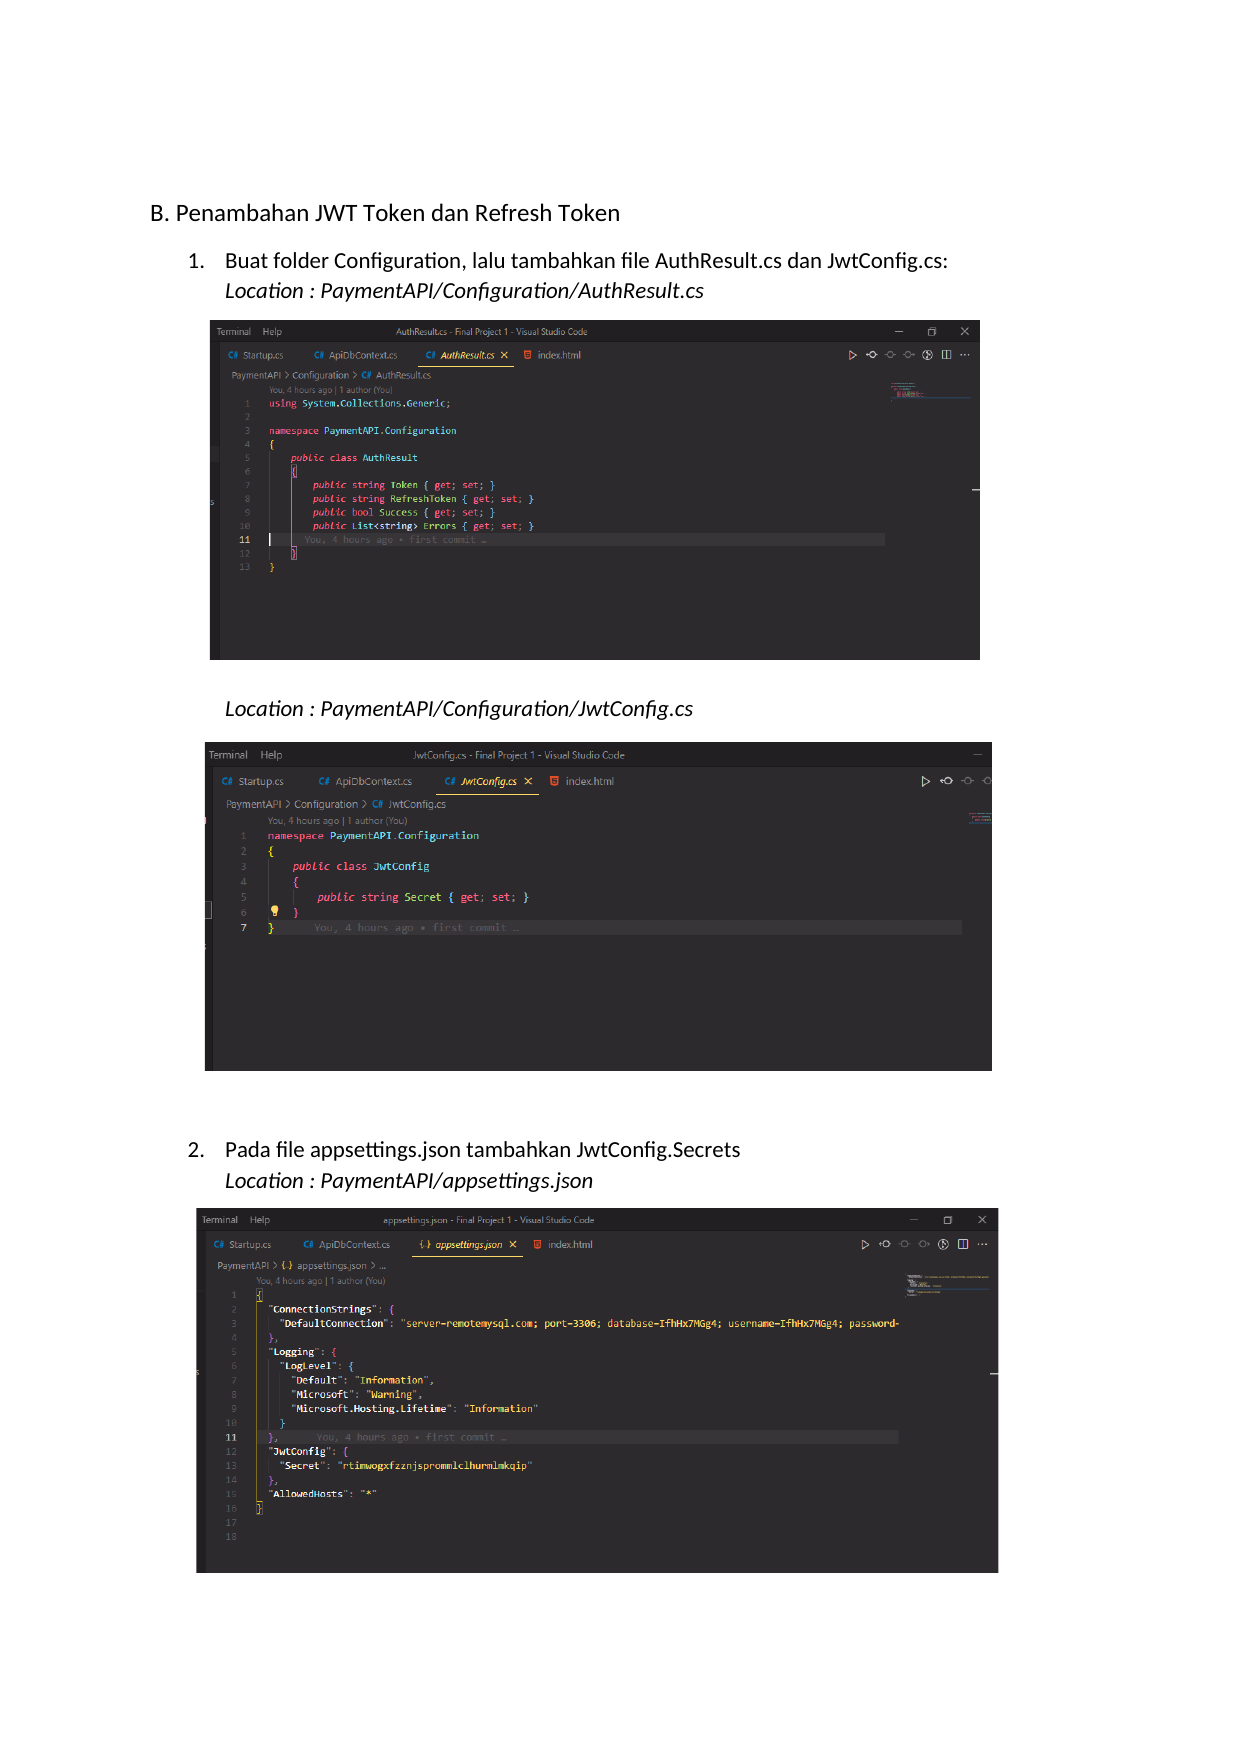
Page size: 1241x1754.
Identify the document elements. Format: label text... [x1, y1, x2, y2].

list Location : PaymentAPI/appsettings.json [225, 1166, 1090, 1194]
picture [196, 1208, 999, 1573]
picture [209, 320, 980, 660]
list Location : PaymentAPI/Configuration/JwtConfig.cs [225, 694, 1090, 722]
list Buat folder Configuration, lalu tambahkan file AuthResult.cs dan JwtConfig.cs: [187, 246, 1090, 274]
picture [204, 742, 992, 1071]
text B. Penambahan JWT Token dan Refresh Token [150, 197, 1090, 227]
list Pada file appsettings.json tambahkan JwtConfig.Secrets [187, 1136, 1090, 1164]
list Location : PaymentAPI/Configuration/AuthResult.cs [225, 277, 1090, 305]
